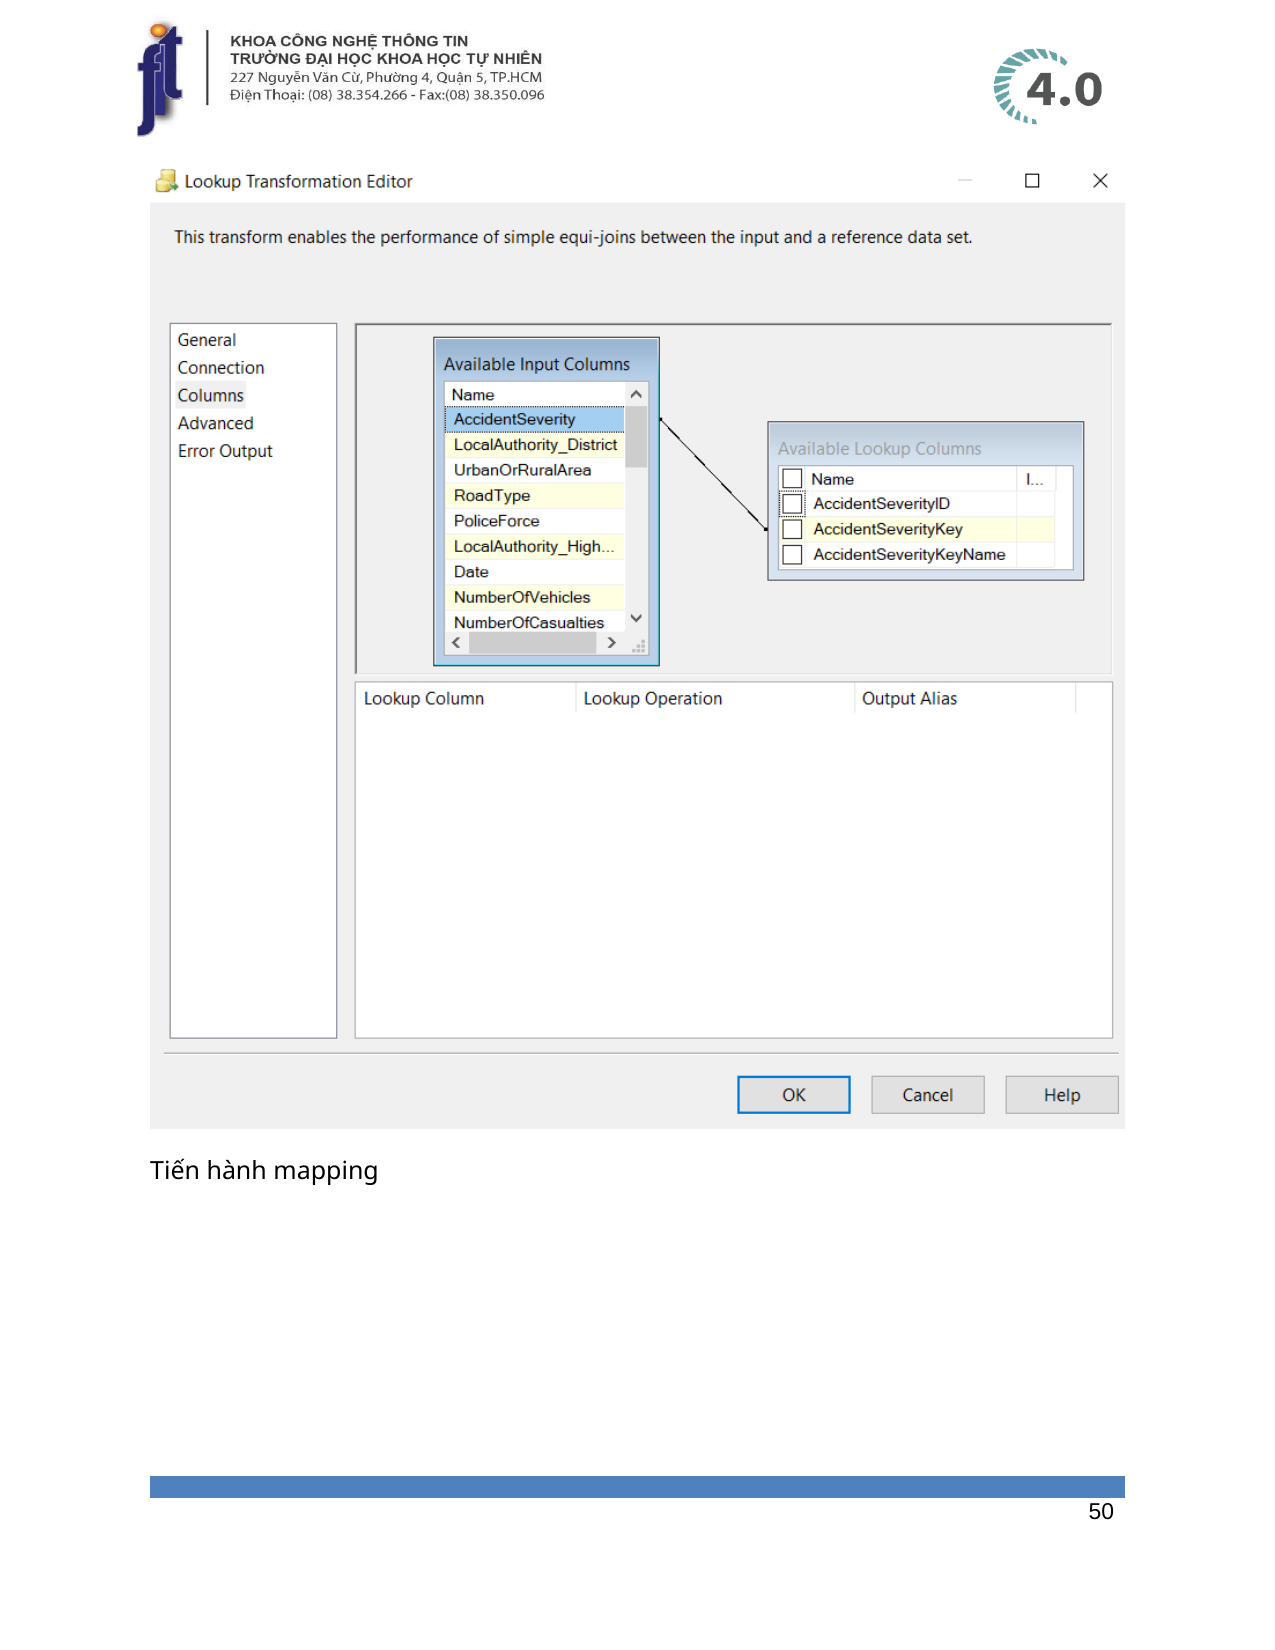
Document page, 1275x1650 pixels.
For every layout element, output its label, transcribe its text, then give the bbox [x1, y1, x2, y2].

picture [150, 161, 1125, 1129]
text Tiến hành mapping [150, 1153, 1125, 1187]
picture [114, 14, 577, 158]
picture [967, 41, 1130, 131]
